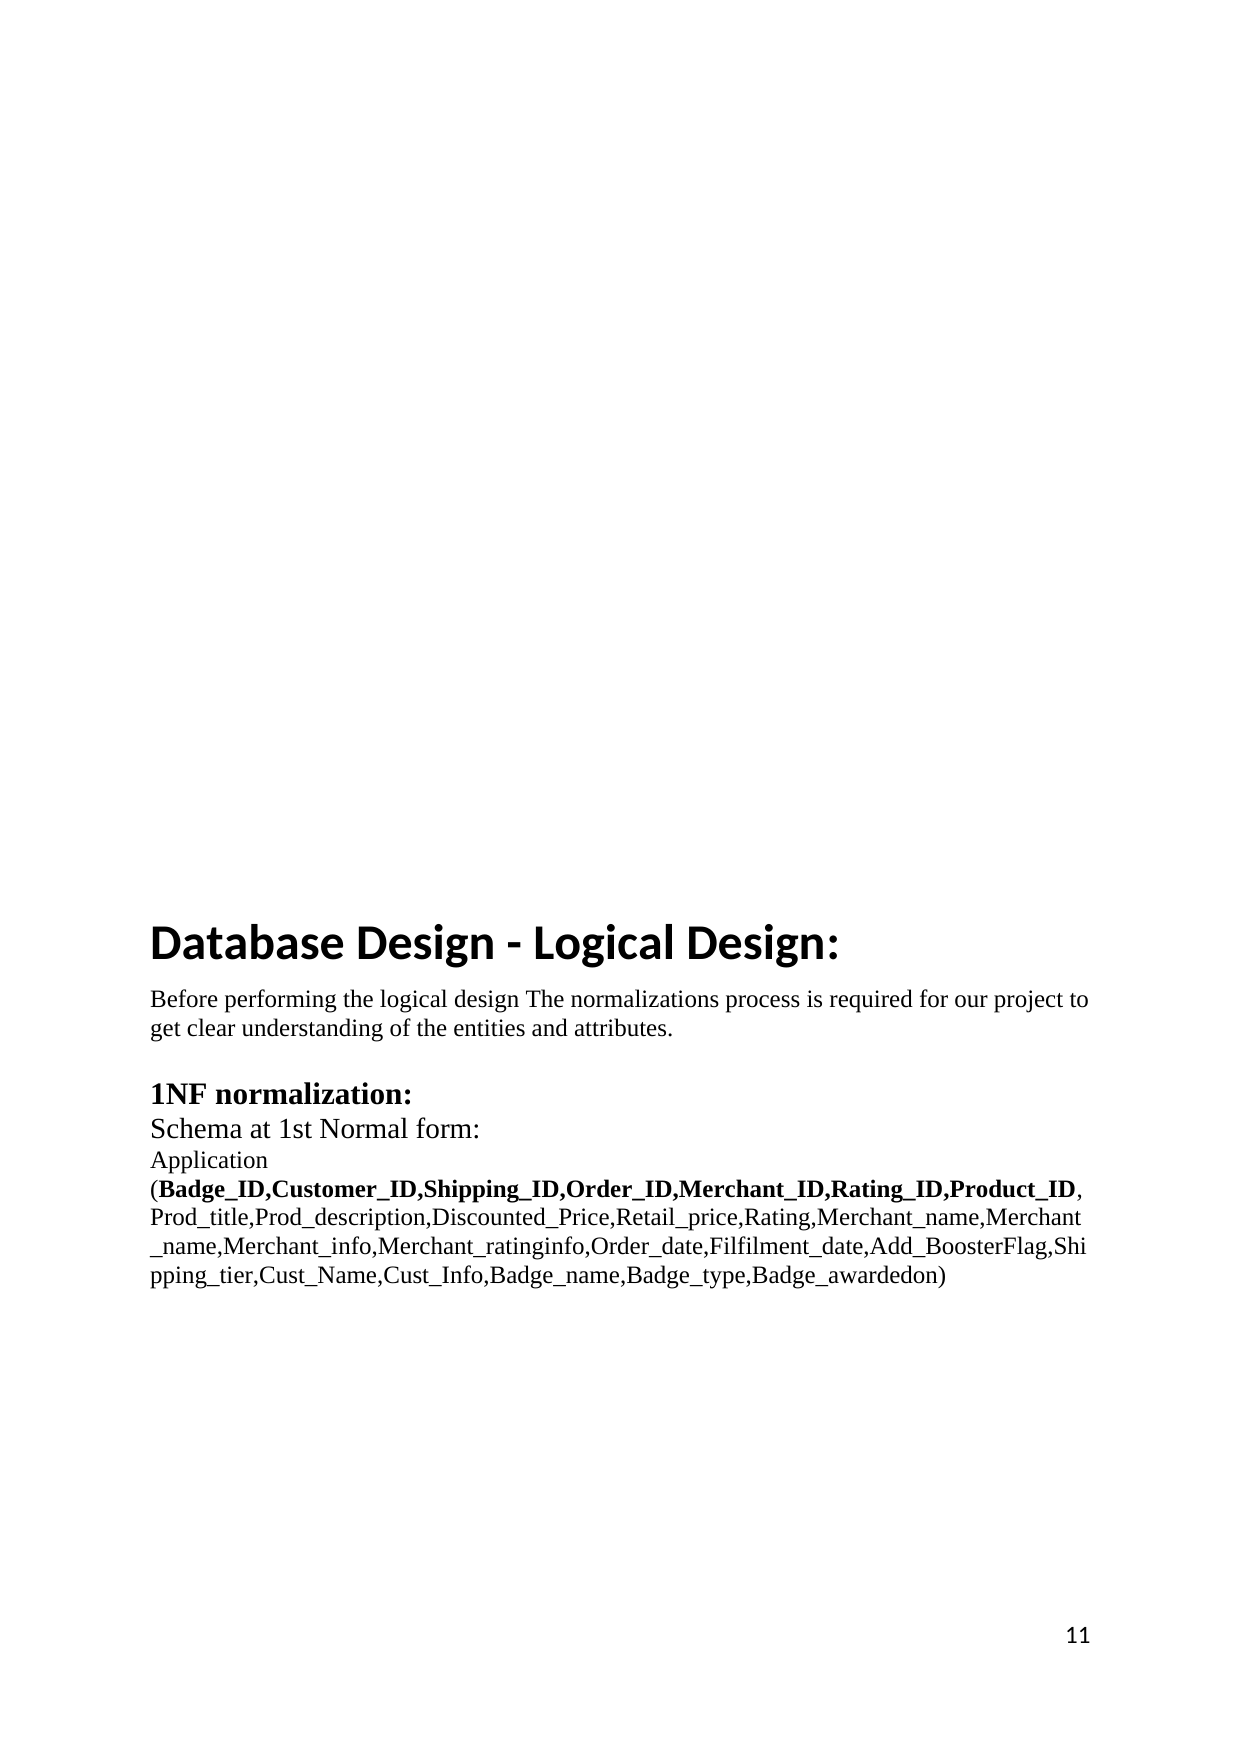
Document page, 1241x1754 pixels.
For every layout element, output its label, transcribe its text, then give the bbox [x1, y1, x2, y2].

text Before performing the logical design The normalizations process is required for our project to get clear understanding of the entities and attributes. [150, 984, 1090, 1042]
text Schema at 1st Normal form: [150, 1111, 1090, 1145]
subtitle Database Design - Logical Design: [826, 911, 1090, 972]
text 1NF normalization: [150, 1076, 1090, 1111]
text Application(Badge_ID,Customer_ID,Shipping_ID,Order_ID,Merchant_ID,Rating_ID,Product_ID,Prod_title,Prod_description,Discounted_Price,Retail_price,Rating,Merchant_name,Merchant_name,Merchant_info,Merchant_ratinginfo,Order_date,Filfilment_date,Add_BoosterFlag,Shipping_tier,Cust_Name,Cust_Info,Badge_name,Badge_type,Badge_awardedon) [150, 1145, 1090, 1289]
